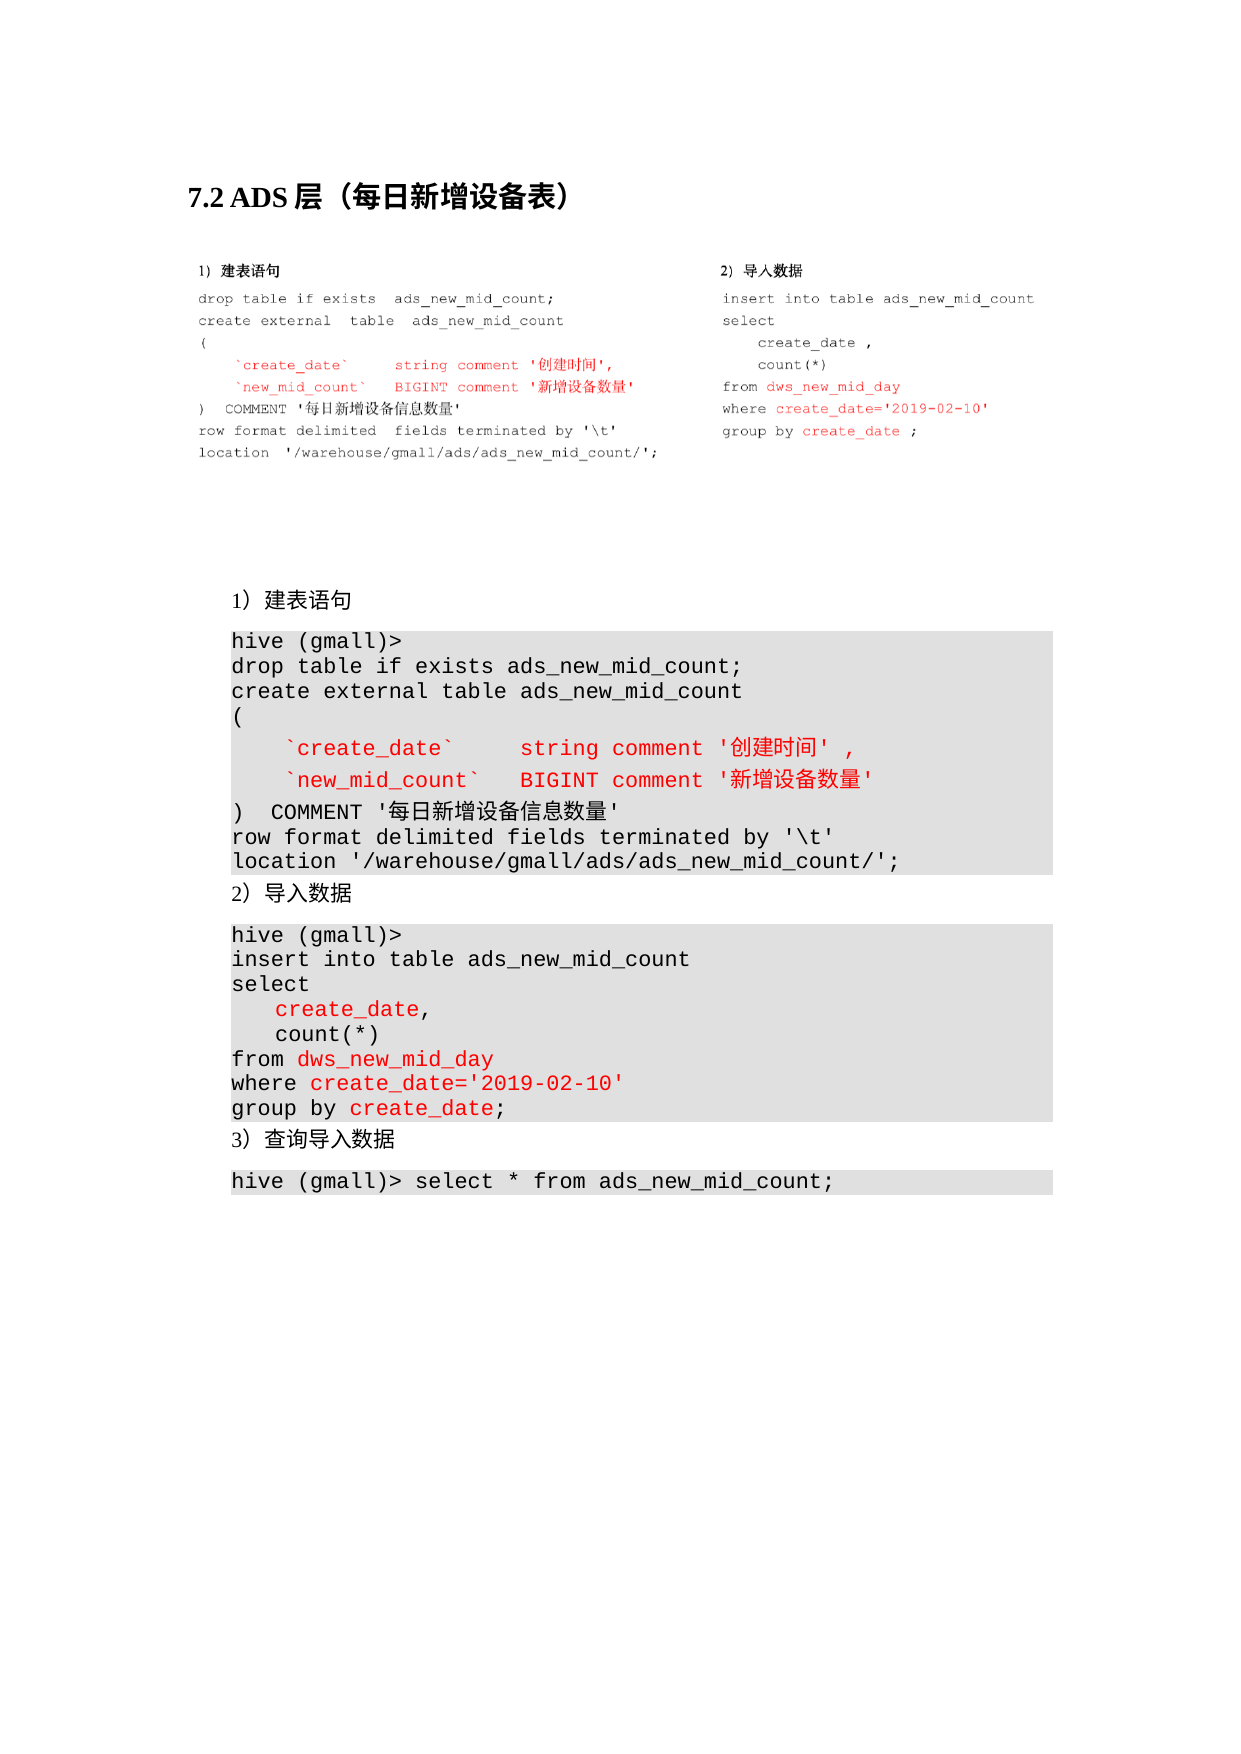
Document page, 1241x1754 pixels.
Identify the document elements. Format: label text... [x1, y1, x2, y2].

text hive (gmall)> [231, 924, 1053, 948]
text create_date, [231, 998, 1053, 1023]
text insert into table ads_new_mid_count [231, 948, 1053, 973]
picture [187, 257, 1050, 564]
text hive (gmall)> select * from ads_new_mid_count; [231, 1170, 1053, 1195]
text from dws_new_mid_day [231, 1048, 1053, 1072]
text `new_mid_count` BIGINT comment '新增设备数量' [231, 762, 1053, 794]
text 3）查询导入数据 [187, 1122, 1053, 1154]
subtitle 7.2 ADS层（每日新增设备表） [187, 162, 1053, 227]
text ) COMMENT '每日新增设备信息数量' [231, 794, 1053, 826]
text ( [231, 705, 1053, 730]
text location '/warehouse/gmall/ads/ads_new_mid_count/'; [231, 851, 1053, 875]
text hive (gmall)> [231, 631, 1053, 656]
text 2）导入数据 [187, 875, 1053, 908]
text 1）建表语句 [187, 582, 1053, 615]
text `create_date` string comment '创建时间' , [231, 730, 1053, 762]
text create external table ads_new_mid_count [231, 680, 1053, 705]
text select [231, 973, 1053, 998]
text row format delimited fields terminated by '\t' [231, 826, 1053, 851]
text count(*) [231, 1023, 1053, 1048]
text drop table if exists ads_new_mid_count; [231, 656, 1053, 680]
text where create_date='2019-02-10' [231, 1072, 1053, 1097]
text group by create_date; [231, 1097, 1053, 1122]
